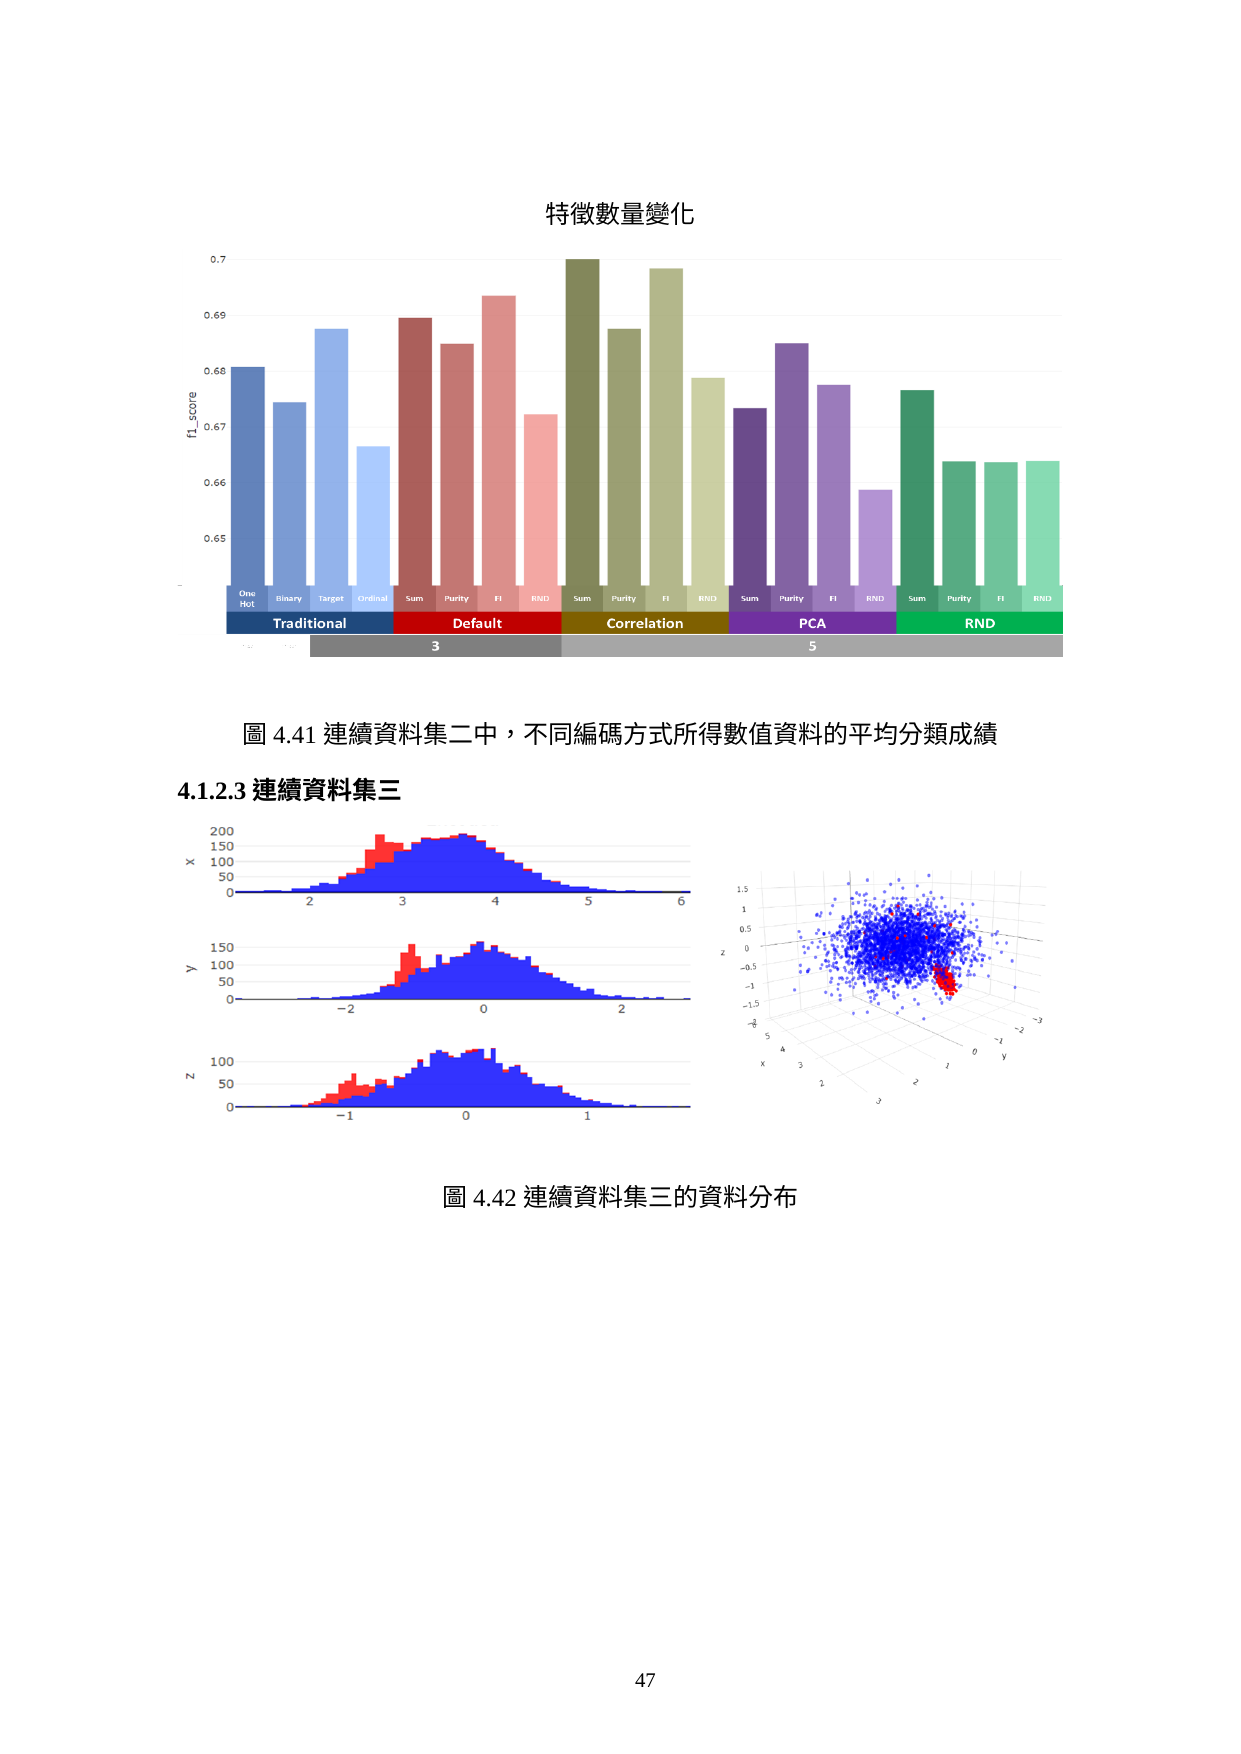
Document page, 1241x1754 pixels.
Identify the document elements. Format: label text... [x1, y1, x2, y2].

picture [177, 249, 1063, 663]
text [177, 194, 1063, 231]
subtitle 連續資料集三 [177, 769, 1063, 807]
picture [177, 825, 1063, 1150]
